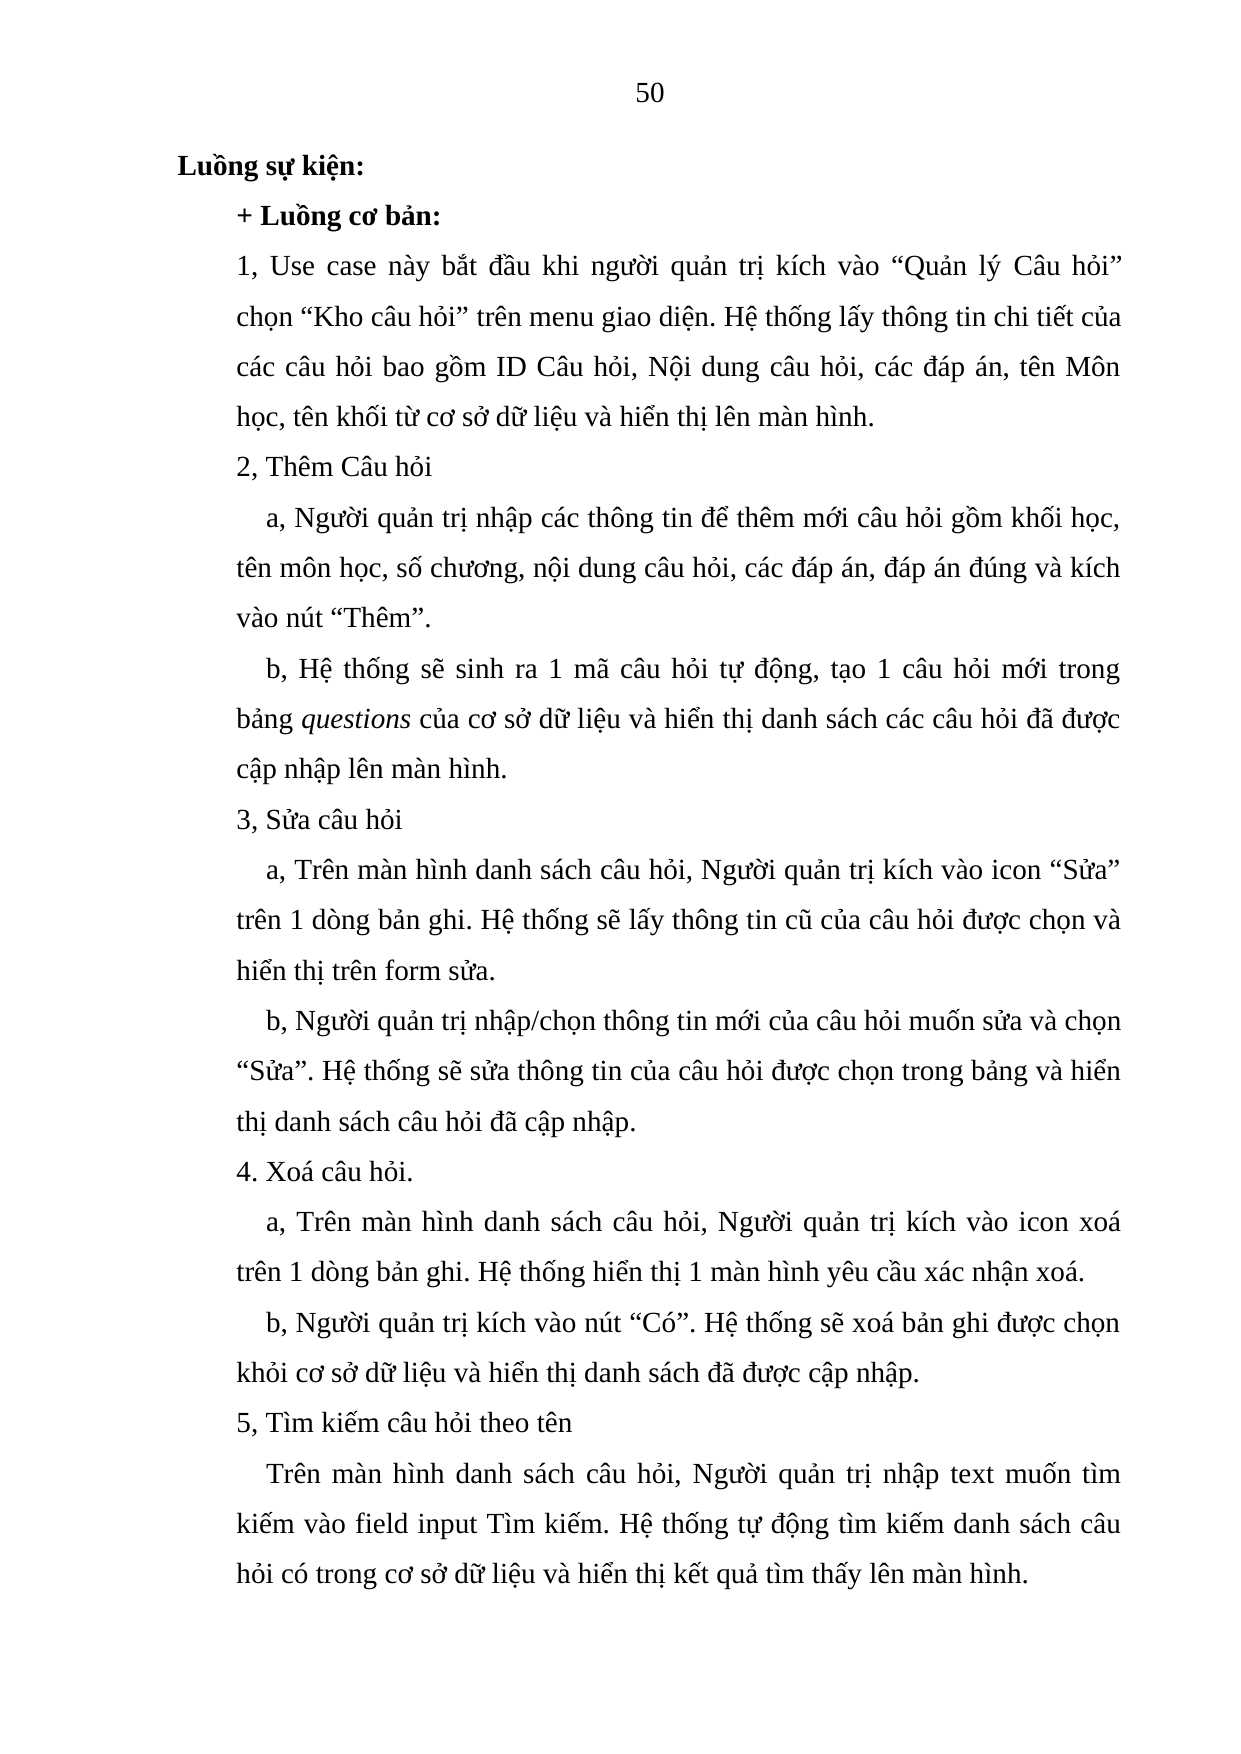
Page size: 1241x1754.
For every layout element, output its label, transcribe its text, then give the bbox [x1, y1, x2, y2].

text a, Trên màn hình danh sách câu hỏi, Người quản trị kích vào icon xoá trên 1 dòng bản ghi. Hệ thống hiển thị 1 màn hình yêu cầu xác nhận xoá. [236, 1204, 1122, 1288]
text b, Hệ thống sẽ sinh ra 1 mã câu hỏi tự động, tạo 1 câu hỏi mới trong bảng questions của cơ sở dữ liệu và hiển thị danh sách các câu hỏi đã được cập nhập lên màn hình. [236, 651, 1122, 785]
text b, Người quản trị nhập/chọn thông tin mới của câu hỏi muốn sửa và chọn “Sửa”. Hệ thống sẽ sửa thông tin của câu hỏi được chọn trong bảng và hiển thị danh sách câu hỏi đã cập nhập. [236, 1003, 1122, 1137]
text 1, Use case này bắt đầu khi người quản trị kích vào “Quản lý Câu hỏi” chọn “Kho câu hỏi” trên menu giao diện. Hệ thống lấy thông tin chi tiết của các câu hỏi bao gồm ID Câu hỏi, Nội dung câu hỏi, các đáp án, tên Môn học, tên khối từ cơ sở dữ liệu và hiển thị lên màn hình. [236, 248, 1122, 433]
text b, Người quản trị kích vào nút “Có”. Hệ thống sẽ xoá bản ghi được chọn khỏi cơ sở dữ liệu và hiển thị danh sách đã được cập nhập. [236, 1305, 1122, 1389]
text 4. Xoá câu hỏi. [236, 1154, 1122, 1187]
text a, Người quản trị nhập các thông tin để thêm mới câu hỏi gồm khối học, tên môn học, số chương, nội dung câu hỏi, các đáp án, đáp án đúng và kích vào nút “Thêm”. [236, 500, 1122, 634]
text 3, Sửa câu hỏi [236, 802, 1122, 835]
text Trên màn hình danh sách câu hỏi, Người quản trị nhập text muốn tìm kiếm vào field input Tìm kiếm. Hệ thống tự động tìm kiếm danh sách câu hỏi có trong cơ sở dữ liệu và hiển thị kết quả tìm thấy lên màn hình. [236, 1456, 1122, 1590]
text 5, Tìm kiếm câu hỏi theo tên [236, 1406, 1122, 1439]
list + Luồng cơ bản: [177, 198, 1122, 232]
text 2, Thêm Câu hỏi [236, 449, 1122, 483]
text Luồng sự kiện: [177, 148, 1122, 181]
text a, Trên màn hình danh sách câu hỏi, Người quản trị kích vào icon “Sửa” trên 1 dòng bản ghi. Hệ thống sẽ lấy thông tin cũ của câu hỏi được chọn và hiển thị trên form sửa. [236, 852, 1122, 986]
